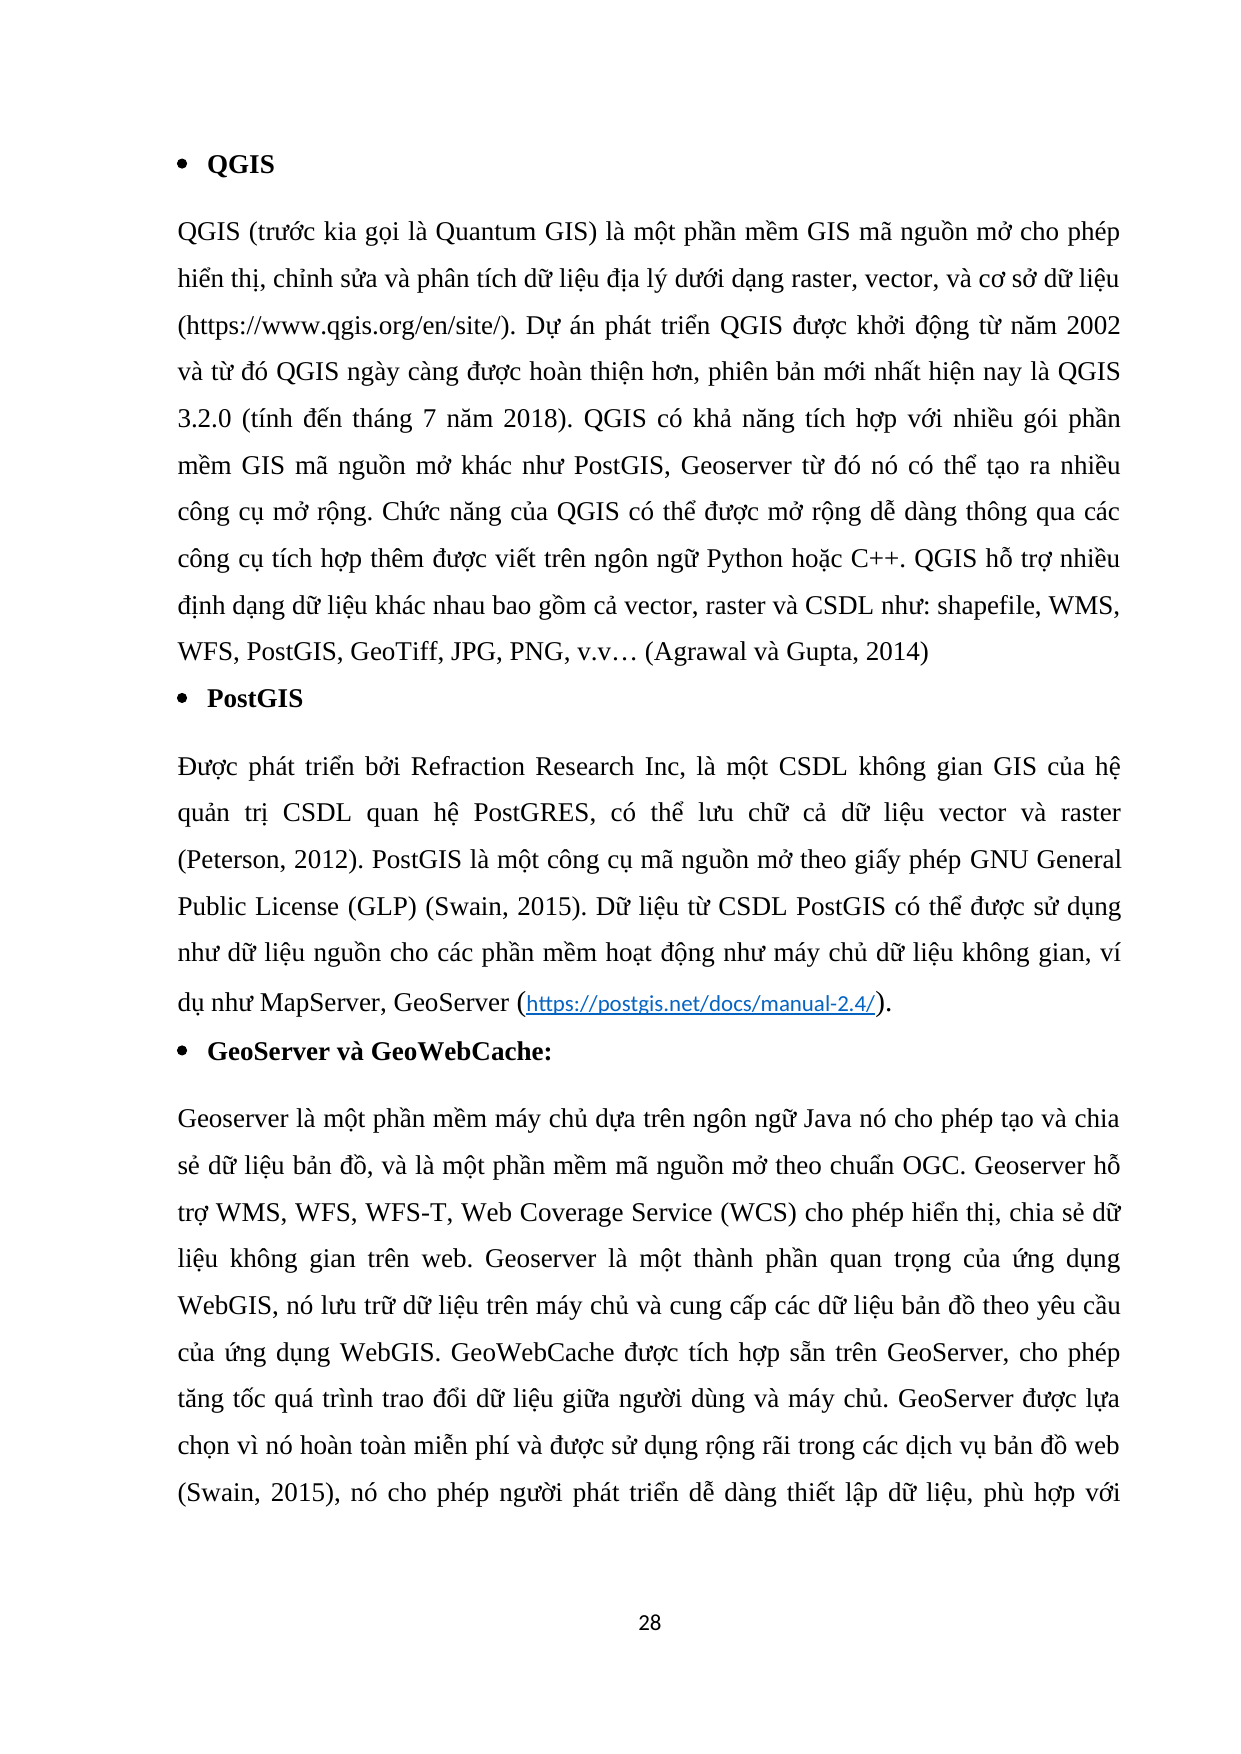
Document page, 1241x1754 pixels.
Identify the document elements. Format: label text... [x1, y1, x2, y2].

list PostGIS [177, 682, 1122, 713]
text QGIS (trước kia gọi là Quantum GIS) là một phần mềm GIS mã nguồn mở cho phép hiển thị, chỉnh sửa và phân tích dữ liệu địa lý dưới dạng raster, vector, và cơ sở dữ liệu (https://www.qgis.org/en/site/). Dự án phát triển QGIS được khởi động từ năm 2002 và từ đó QGIS ngày càng được hoàn thiện hơn, phiên bản mới nhất hiện nay là QGIS 3.2.0 (tính đến tháng 7 năm 2018). QGIS có khả năng tích hợp với nhiều gói phần mềm GIS mã nguồn mở khác như PostGIS, Geoserver từ đó nó có thể tạo ra nhiều công cụ mở rộng. Chức năng của QGIS có thể được mở rộng dễ dàng thông qua các công cụ tích hợp thêm được viết trên ngôn ngữ Python hoặc C++. QGIS hỗ trợ nhiều định dạng dữ liệu khác nhau bao gồm cả vector, raster và CSDL như: shapefile, WMS, WFS, PostGIS, GeoTiff, JPG, PNG, v.v… (Agrawal và Gupta, 2014) [177, 215, 1122, 667]
list QGIS [177, 148, 1122, 179]
list GeoServer và GeoWebCache: [177, 1035, 1122, 1066]
text Được phát triển bởi Refraction Research Inc, là một CSDL không gian GIS của hệ quản trị CSDL quan hệ PostGRES, có thể lưu chữ cả dữ liệu vector và raster (Peterson, 2012). PostGIS là một công cụ mã nguồn mở theo giấy phép GNU General Public License (GLP) (Swain, 2015). Dữ liệu từ CSDL PostGIS có thể được sử dụng như dữ liệu nguồn cho các phần mềm hoạt động như máy chủ dữ liệu không gian, ví dụ như MapServer, GeoServer (https://postgis.net/docs/manual-2.4/). [177, 750, 1122, 1018]
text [177, 1102, 1122, 1507]
